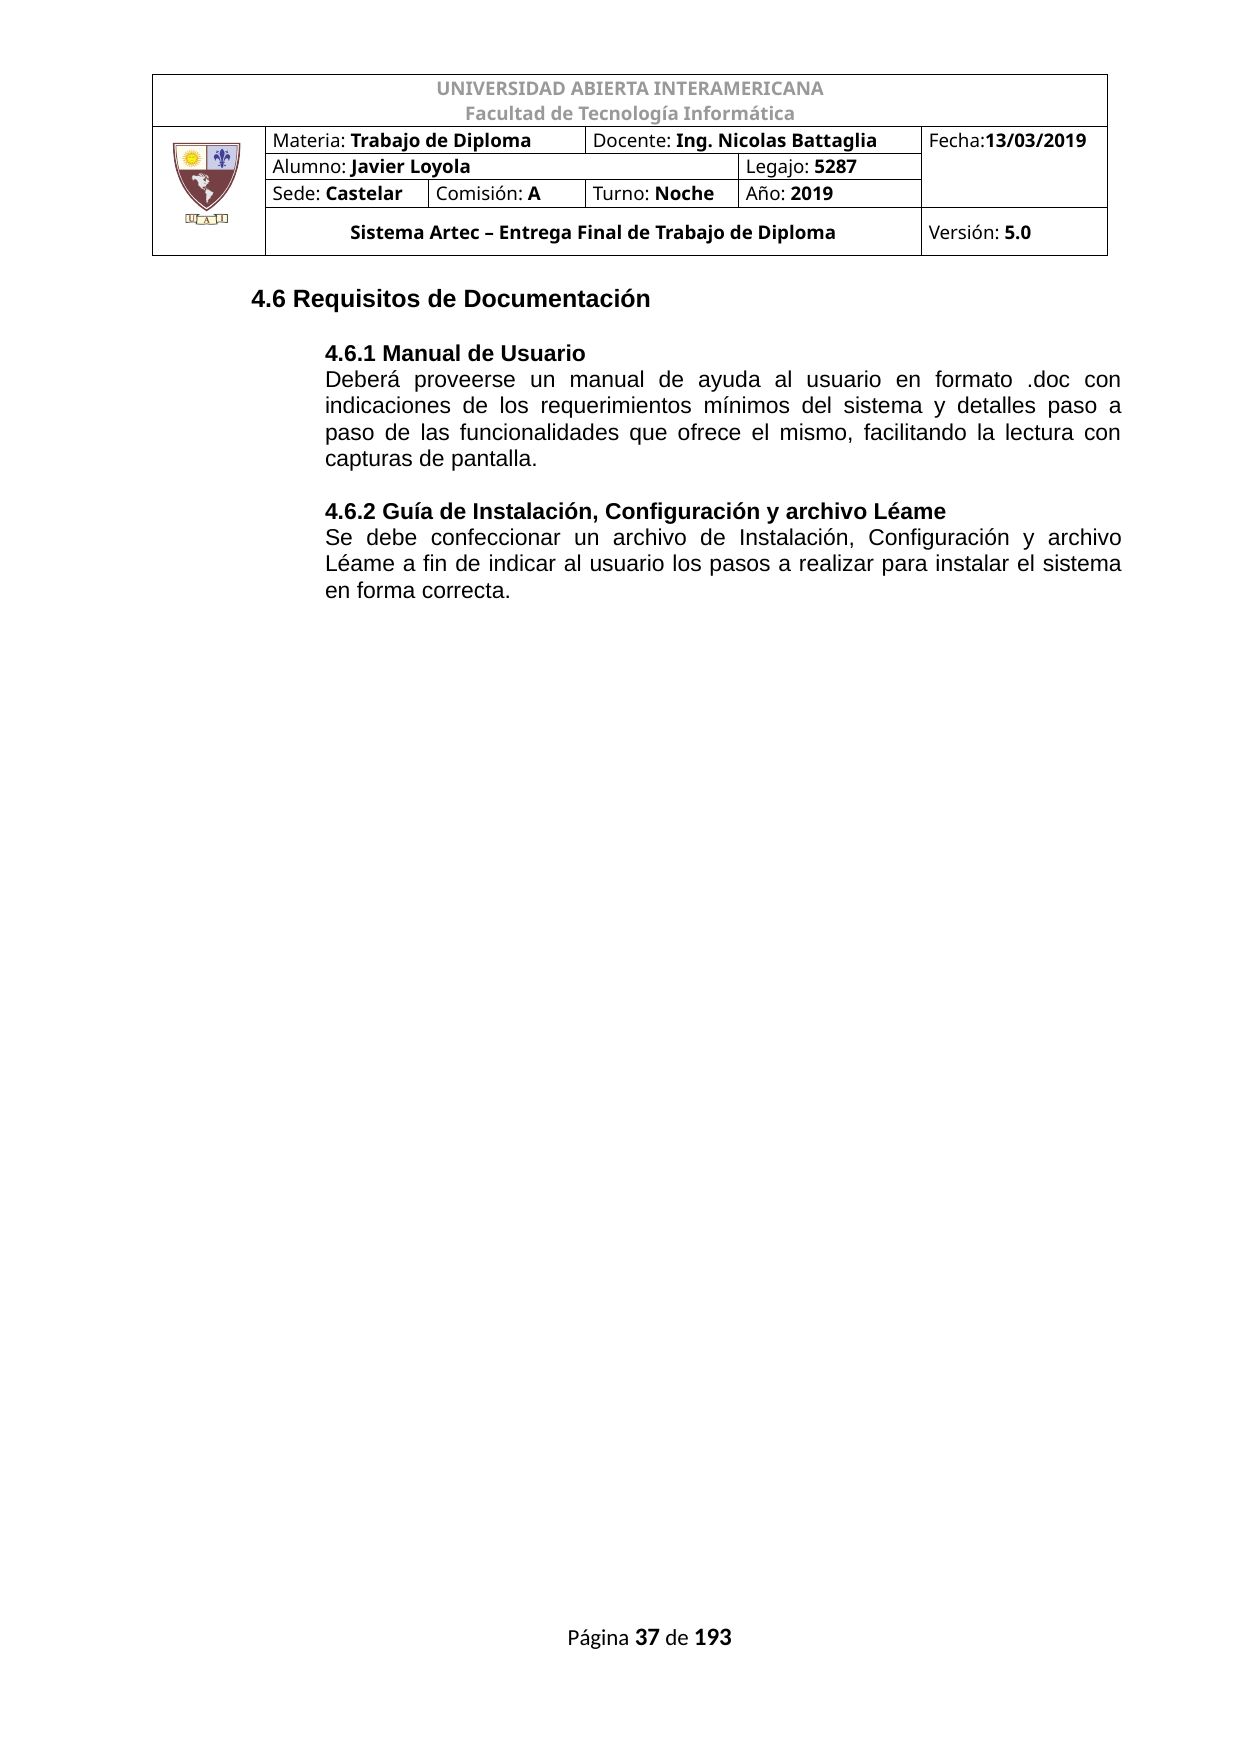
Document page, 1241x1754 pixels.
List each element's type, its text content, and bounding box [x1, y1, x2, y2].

picture [157, 136, 257, 228]
text 4.6 Requisitos de Documentación [251, 284, 1122, 313]
text 4.6.1 Manual de Usuario [325, 339, 1122, 366]
text 4.6.2 Guía de Instalación, Configuración y archivo Léame [325, 498, 1122, 524]
text Deberá proveerse un manual de ayuda al usuario en formato .doc con indicaciones de los requerimientos mínimos del sistema y detalles paso a paso de las funcionalidades que ofrece el mismo, facilitando la lectura con capturas de pantalla. [325, 366, 1122, 471]
text Se debe confeccionar un archivo de Instalación, Configuración y archivo Léame a fin de indicar al usuario los pasos a realizar para instalar el sistema en forma correcta. [325, 524, 1122, 603]
